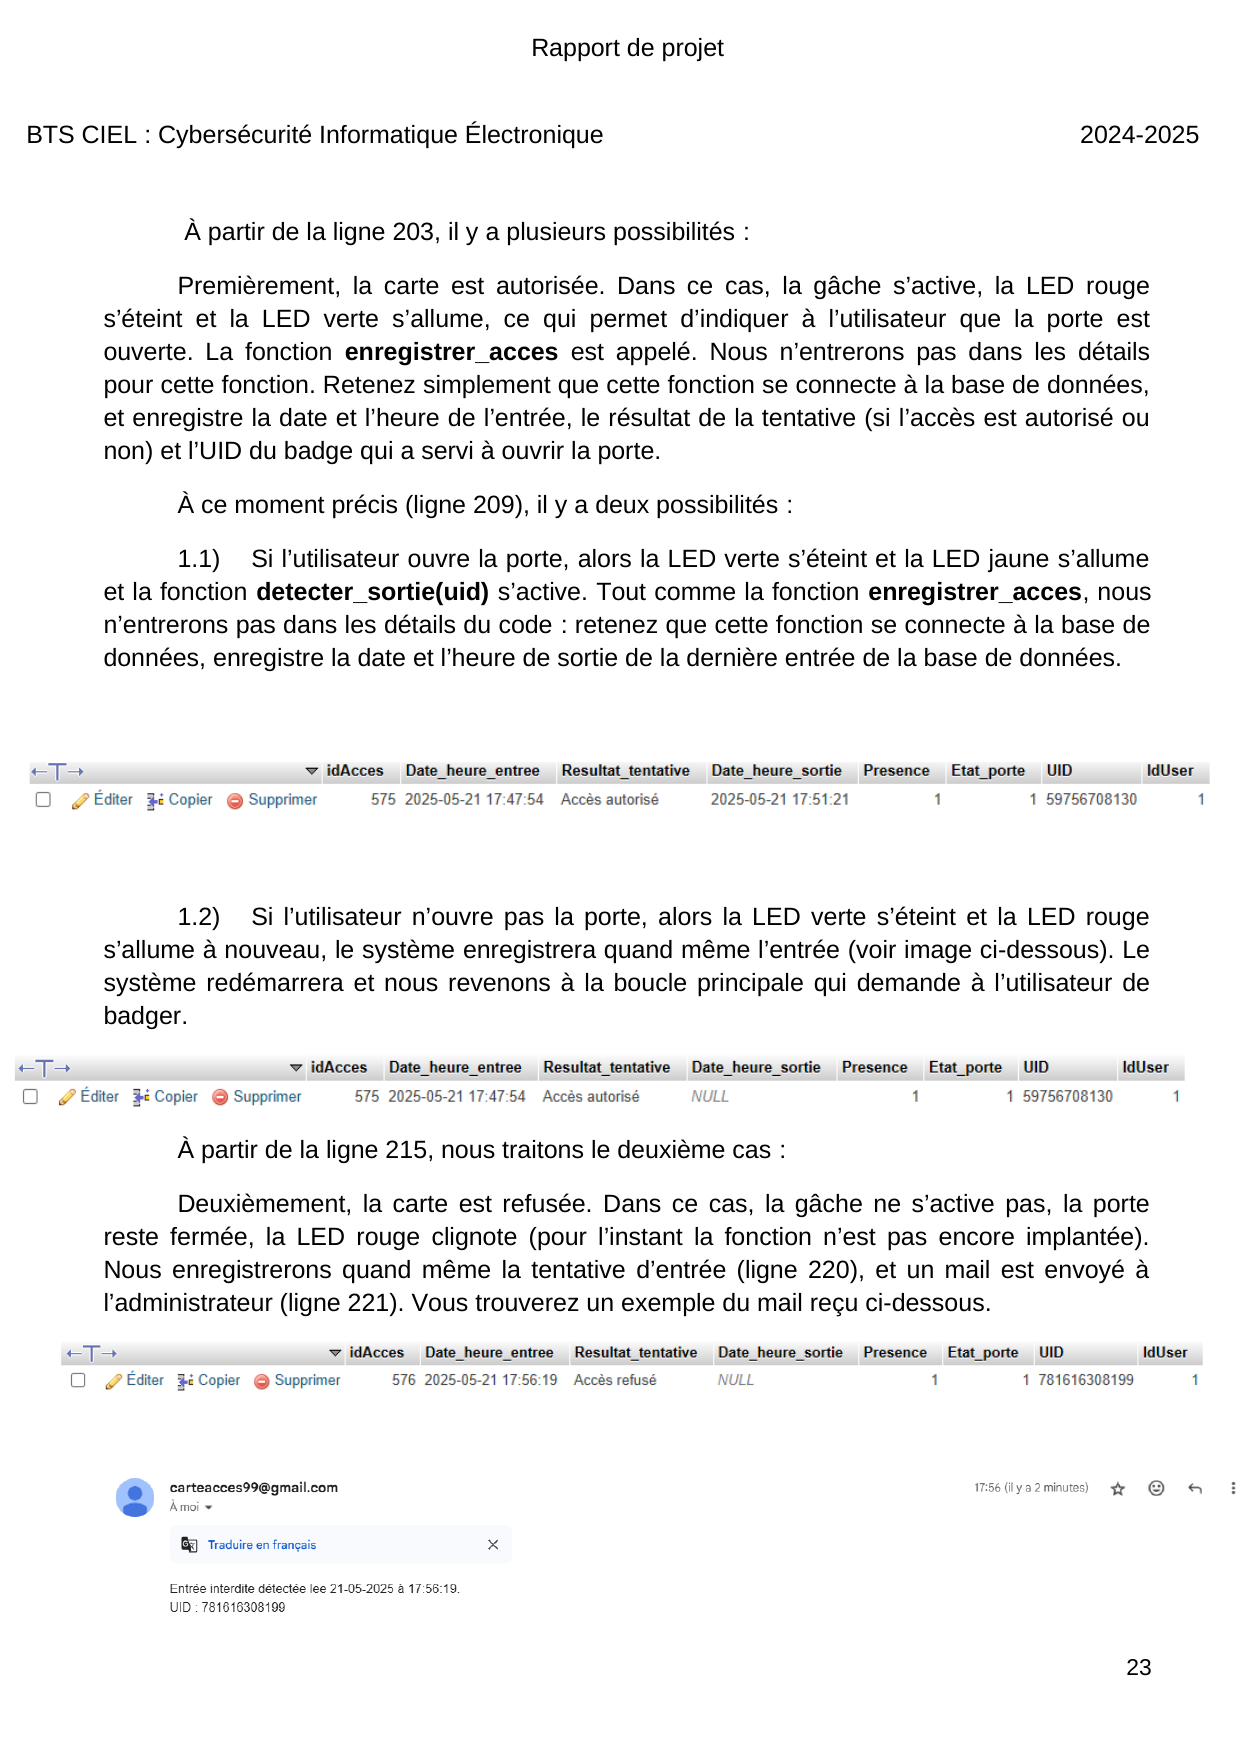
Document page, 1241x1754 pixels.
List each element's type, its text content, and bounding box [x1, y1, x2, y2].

text À partir de la ligne 203, il y a plusieurs possibilités : [103, 217, 1152, 246]
text Deuxièmement, la carte est refusée. Dans ce cas, la gâche ne s’active pas, la porte reste fermée, la LED rouge clignote (pour l’instant la fonction n’est pas encore implantée). Nous enregistrerons quand même la tentative d’entrée (ligne 220), et un mail est envoyé à l’administrateur (ligne 221). Vous trouverez un exemple du mail reçu ci-dessous. [103, 1188, 1152, 1316]
text Premièrement, la carte est autorisée. Dans ce cas, la gâche s’active, la LED rouge s’éteint et la LED verte s’allume, ce qui permet d’indiquer à l’utilisateur que la porte est ouverte. La fonction enregistrer_acces est appelé. Nous n’entrerons pas dans les détails pour cette fonction. Retenez simplement que cette fonction se connecte à la base de données, et enregistre la date et l’heure de l’entrée, le résultat de la tentative (si l’accès est autorisé ou non) et l’UID du badge qui a servi à ouvrir la porte. [103, 271, 1152, 465]
picture [103, 1464, 1241, 1633]
picture [59, 1341, 1205, 1395]
text À partir de la ligne 215, nous traitons le deuxième cas : [103, 1135, 1152, 1163]
picture [29, 762, 1212, 814]
list Si l’utilisateur ouvre la porte, alors la LED verte s’éteint et la LED jaune s’allume et la fonction detecter_sortie(uid) s’active. Tout comme la fonction enregistrer_acces, nous n’entrerons pas dans les détails du code : retenez que cette fonction se connecte à la base de données, enregistre la date et l’heure de sortie de la dernière entrée de la base de données. [103, 544, 1152, 672]
text À ce moment précis (ligne 209), il y a deux possibilités : [103, 490, 1152, 519]
picture [14, 1054, 1187, 1110]
list Si l’utilisateur n’ouvre pas la porte, alors la LED verte s’éteint et la LED rouge s’allume à nouveau, le système enregistrera quand même l’entrée (voir image ci-dessous). Le système redémarrera et nous revenons à la boucle principale qui demande à l’utilisateur de badger. [103, 902, 1152, 1029]
